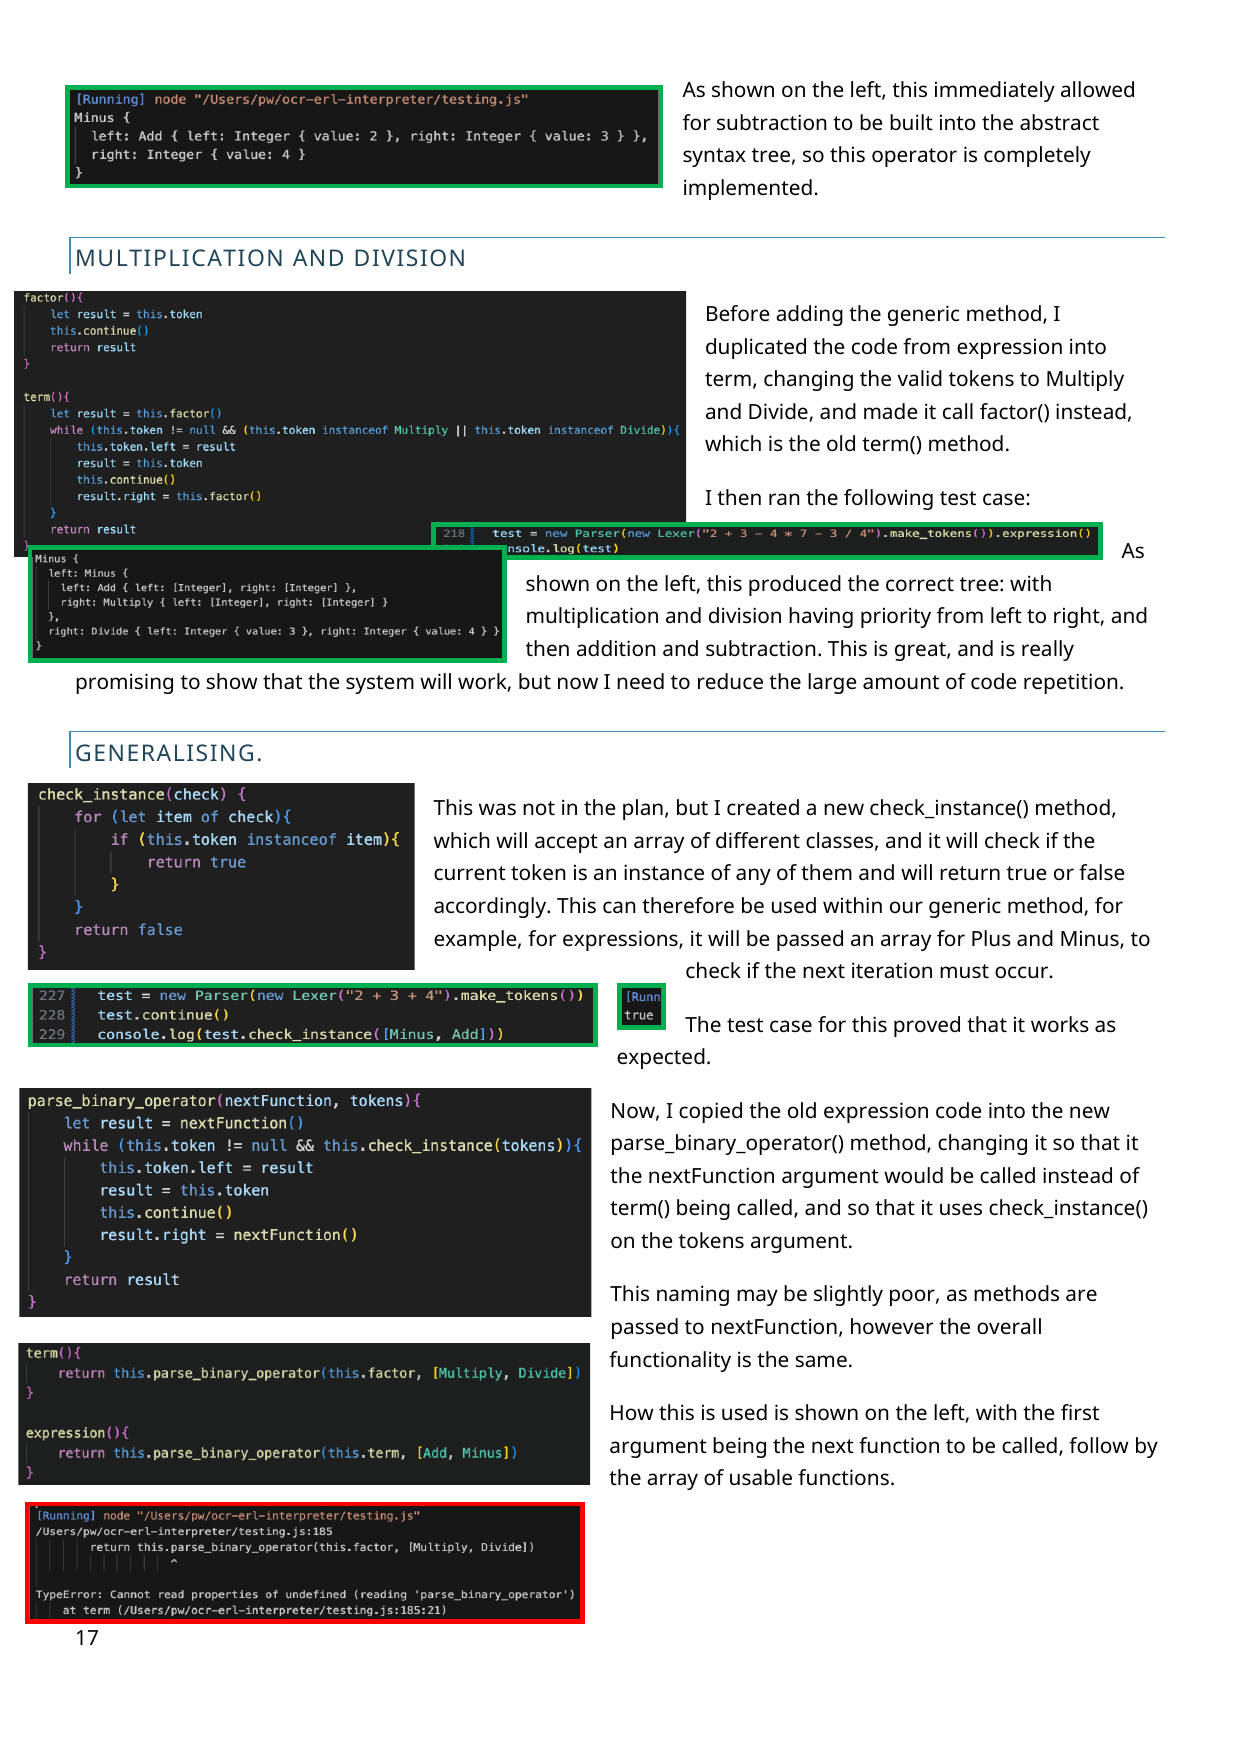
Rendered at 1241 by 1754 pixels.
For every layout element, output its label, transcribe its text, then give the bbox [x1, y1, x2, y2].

picture [29, 1506, 580, 1619]
picture [19, 1088, 592, 1317]
text Now, I copied the old expression code into the new parse_binary_operator() method, changing it so that it the nextFunction argument would be called instead of term() being called, and so that it uses check_instance() on the tokens argument. [592, 1096, 1165, 1254]
picture [70, 90, 659, 184]
picture [436, 527, 1098, 555]
picture [32, 988, 593, 1043]
text Before adding the generic method, I duplicated the code from expression into term, changing the valid tokens to Multiply and Divide, and made it call factor() instead, which is the old term() method. [687, 299, 1165, 458]
picture [14, 291, 687, 557]
text How this is used is shown on the left, with the first argument being the next function to be called, follow by the array of usable functions. [75, 1398, 1165, 1492]
picture [32, 550, 502, 658]
picture [27, 783, 415, 970]
subtitle generalising. [71, 732, 1165, 768]
text The test case for this proved that it works as expected. [75, 1010, 1165, 1071]
picture [622, 988, 662, 1025]
text This naming may be slightly poor, as methods are passed to nextFunction, however the overall functionality is the same. [75, 1279, 1165, 1373]
subtitle multiplication and division [71, 238, 1165, 274]
picture [18, 1343, 591, 1485]
text I then ran the following test case: [687, 483, 1165, 511]
